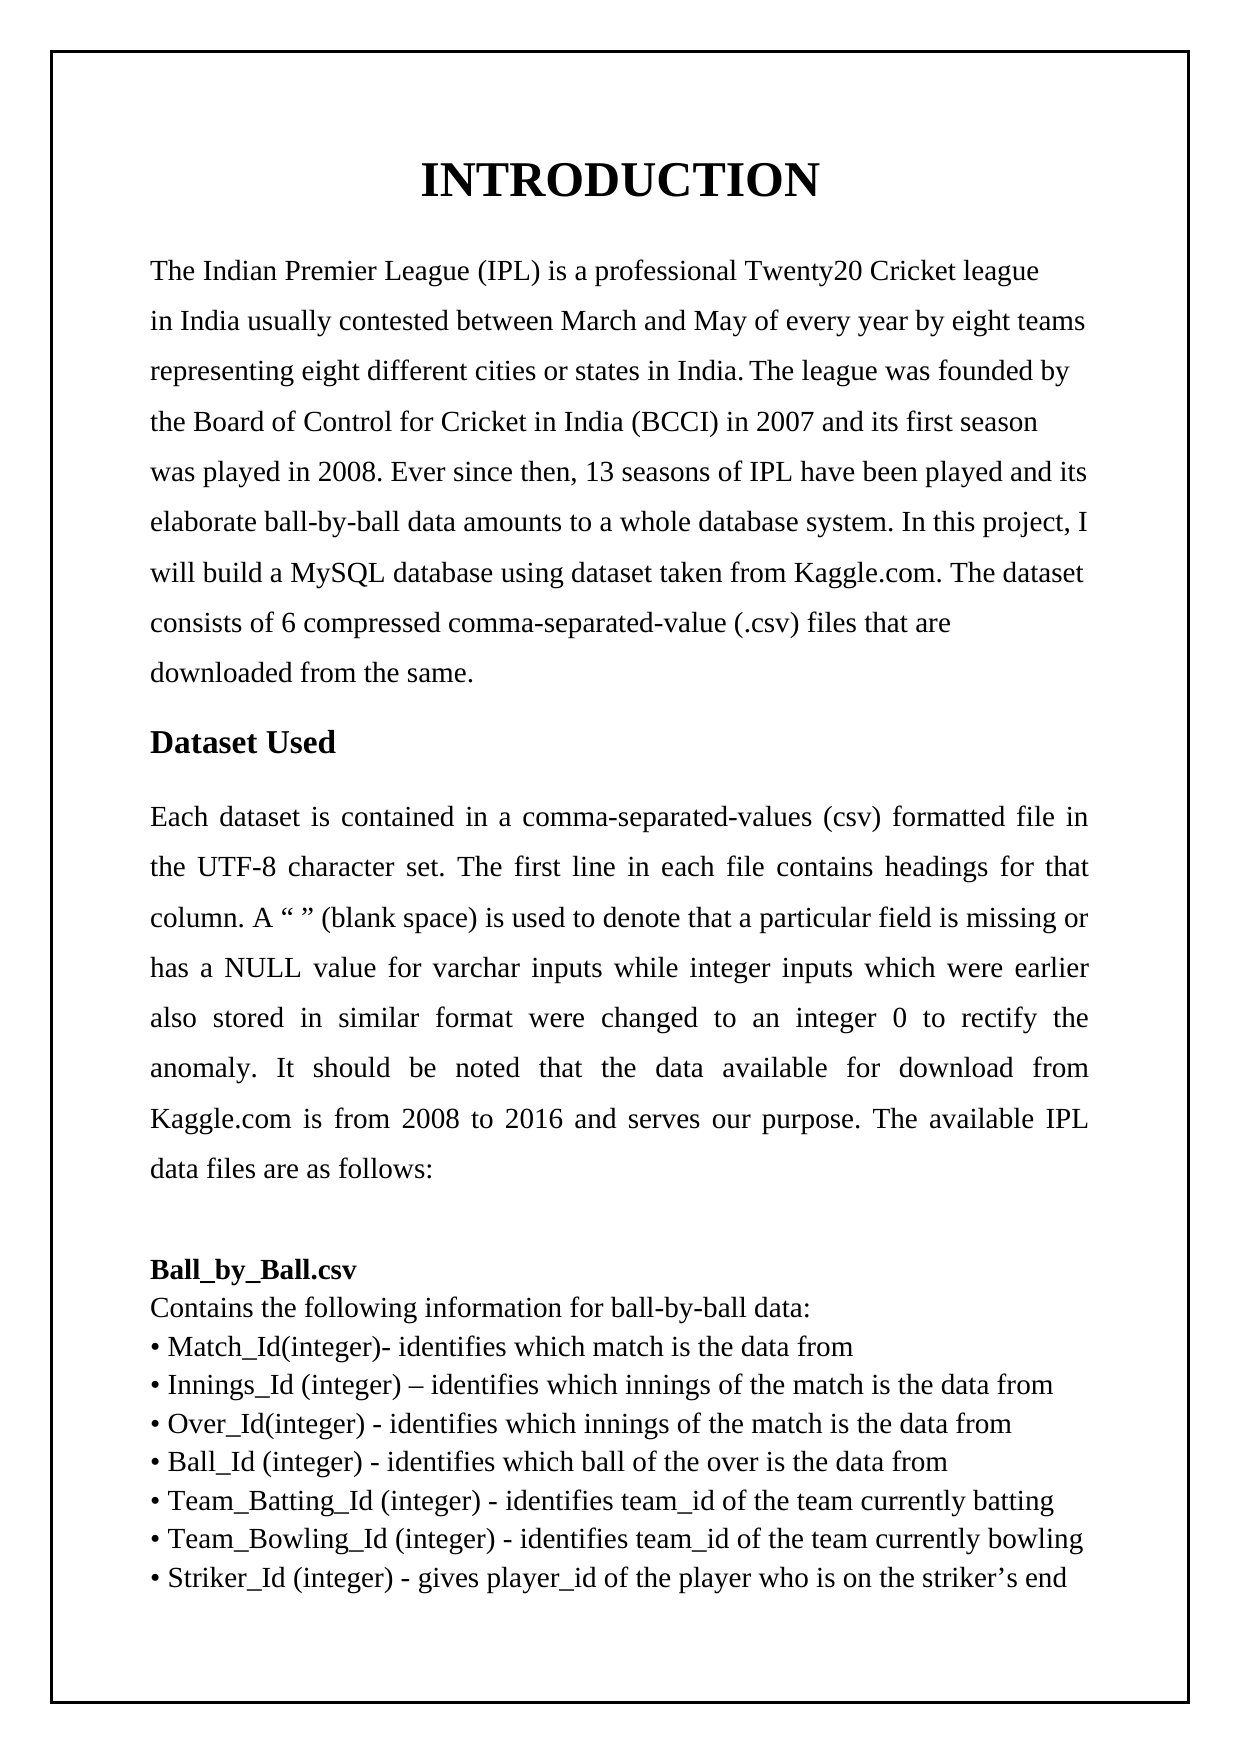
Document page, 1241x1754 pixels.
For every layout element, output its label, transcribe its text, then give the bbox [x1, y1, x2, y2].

text • Match_Id(integer)- identifies which match is the data from [150, 1329, 1090, 1362]
text • Over_Id(integer) - identifies which innings of the match is the data from [150, 1406, 1090, 1439]
text • Ball_Id (integer) - identifies which ball of the over is the data from [150, 1444, 1090, 1478]
text Ball_by_Ball.csv [150, 1252, 1090, 1285]
text INTRODUCTION [150, 150, 1090, 207]
text Each dataset is contained in a comma-separated-values (csv) formatted file in the UTF-8 character set. The first line in each file contains headings for that column. A “ ” (blank space) is used to denote that a particular field is missing or has a NULL value for varchar inputs while integer inputs which were earlier also stored in similar format were changed to an integer 0 to rectify the anomaly. It should be noted that the data available for download from Kaggle.com is from 2008 to 2016 and serves our purpose. The available IPL data files are as follows: [150, 799, 1090, 1185]
text • Innings_Id (integer) – identifies which innings of the match is the data from [150, 1367, 1090, 1401]
text • Striker_Id (integer) - gives player_id of the player who is on the striker’s end [150, 1560, 1090, 1594]
text • Team_Batting_Id (integer) - identifies team_id of the team currently batting [150, 1483, 1090, 1517]
text The Indian Premier League (IPL) is a professional Twenty20 Cricket league in India usually contested between March and May of every year by eight teams representing eight different cities or states in India. The league was founded by the Board of Control for Cricket in India (BCCI) in 2007 and its first season was played in 2008. Ever since then, 13 seasons of IPL have been played and its elaborate ball-by-ball data amounts to a whole database system. In this project, I will build a MySQL database using dataset taken from Kaggle.com. The dataset consists of 6 compressed comma-separated-value (.csv) files that are downloaded from the same. [150, 253, 1090, 689]
text • Team_Bowling_Id (integer) - identifies team_id of the team currently bowling [150, 1522, 1090, 1555]
text Contains the following information for ball-by-ball data: [150, 1290, 1090, 1324]
text Dataset Used [150, 722, 1090, 761]
